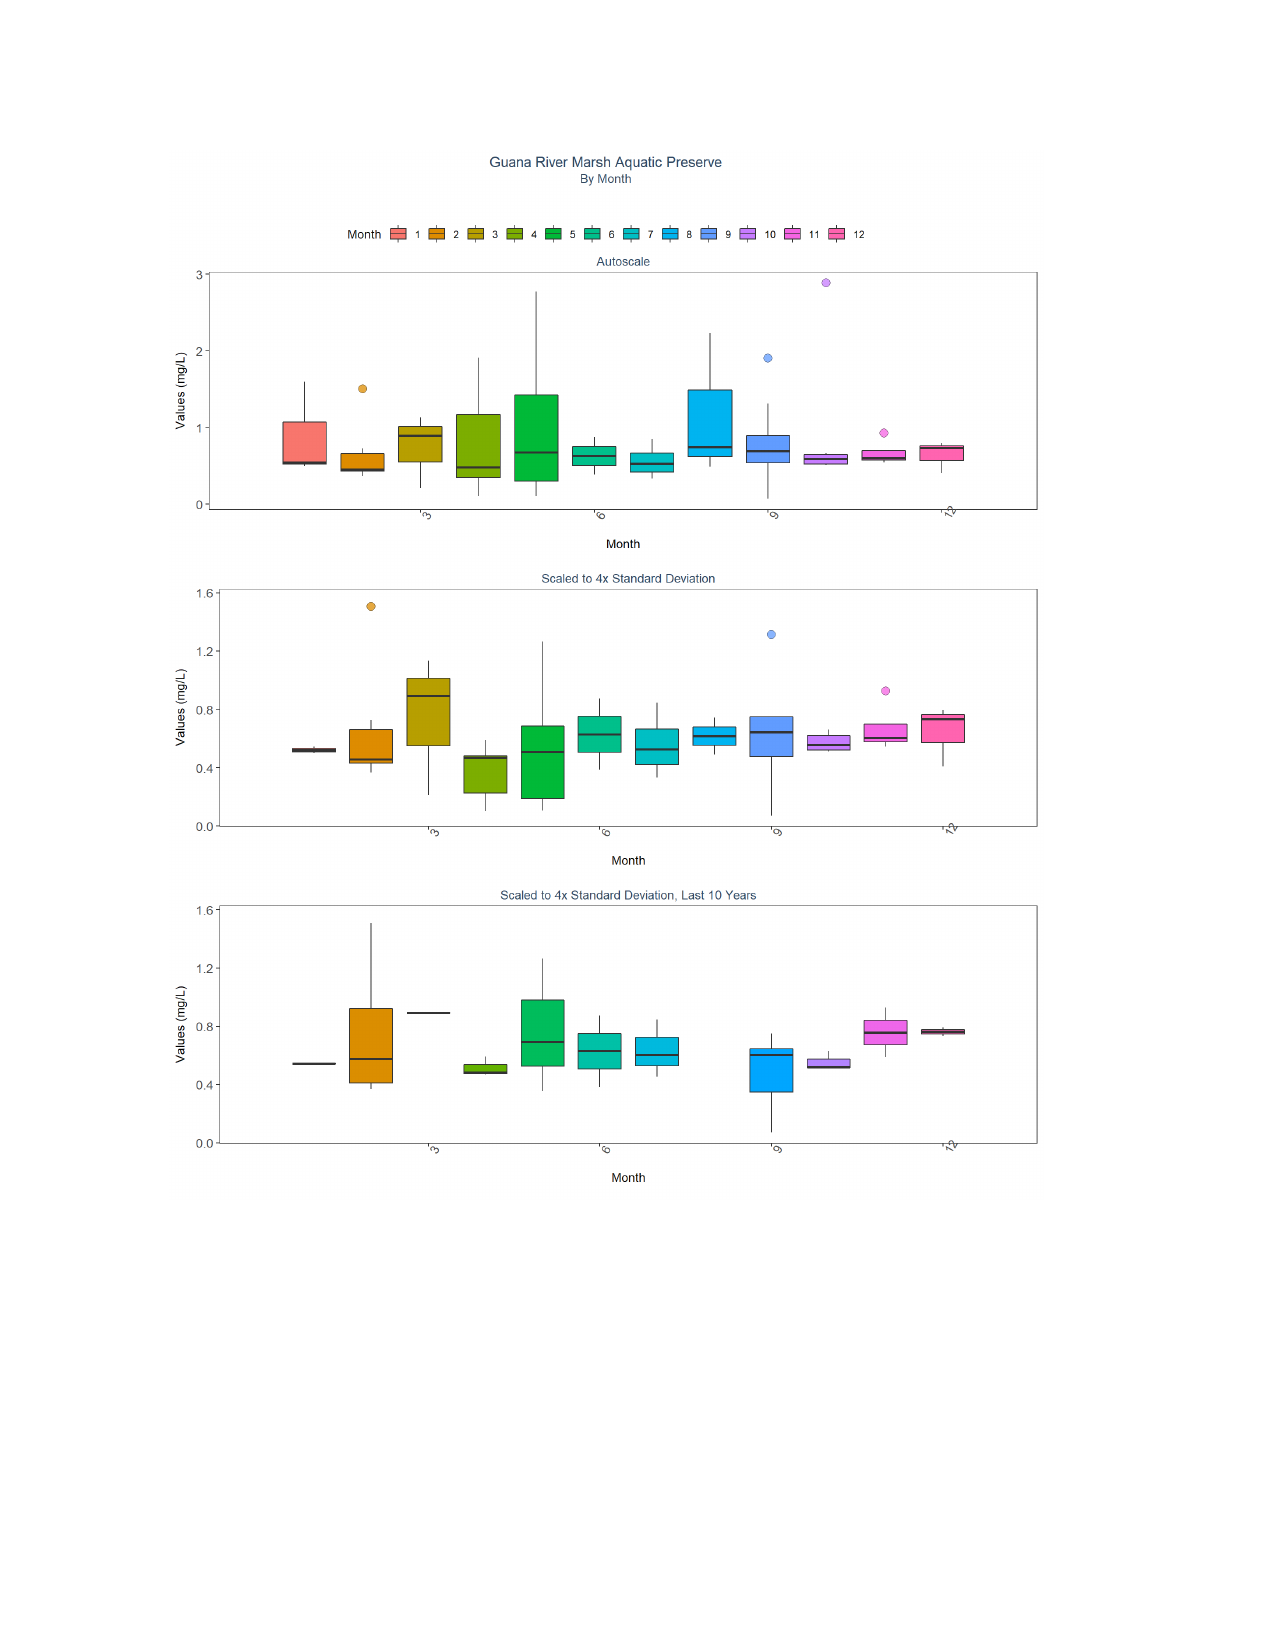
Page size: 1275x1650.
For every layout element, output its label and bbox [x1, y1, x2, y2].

picture [168, 150, 1044, 1200]
